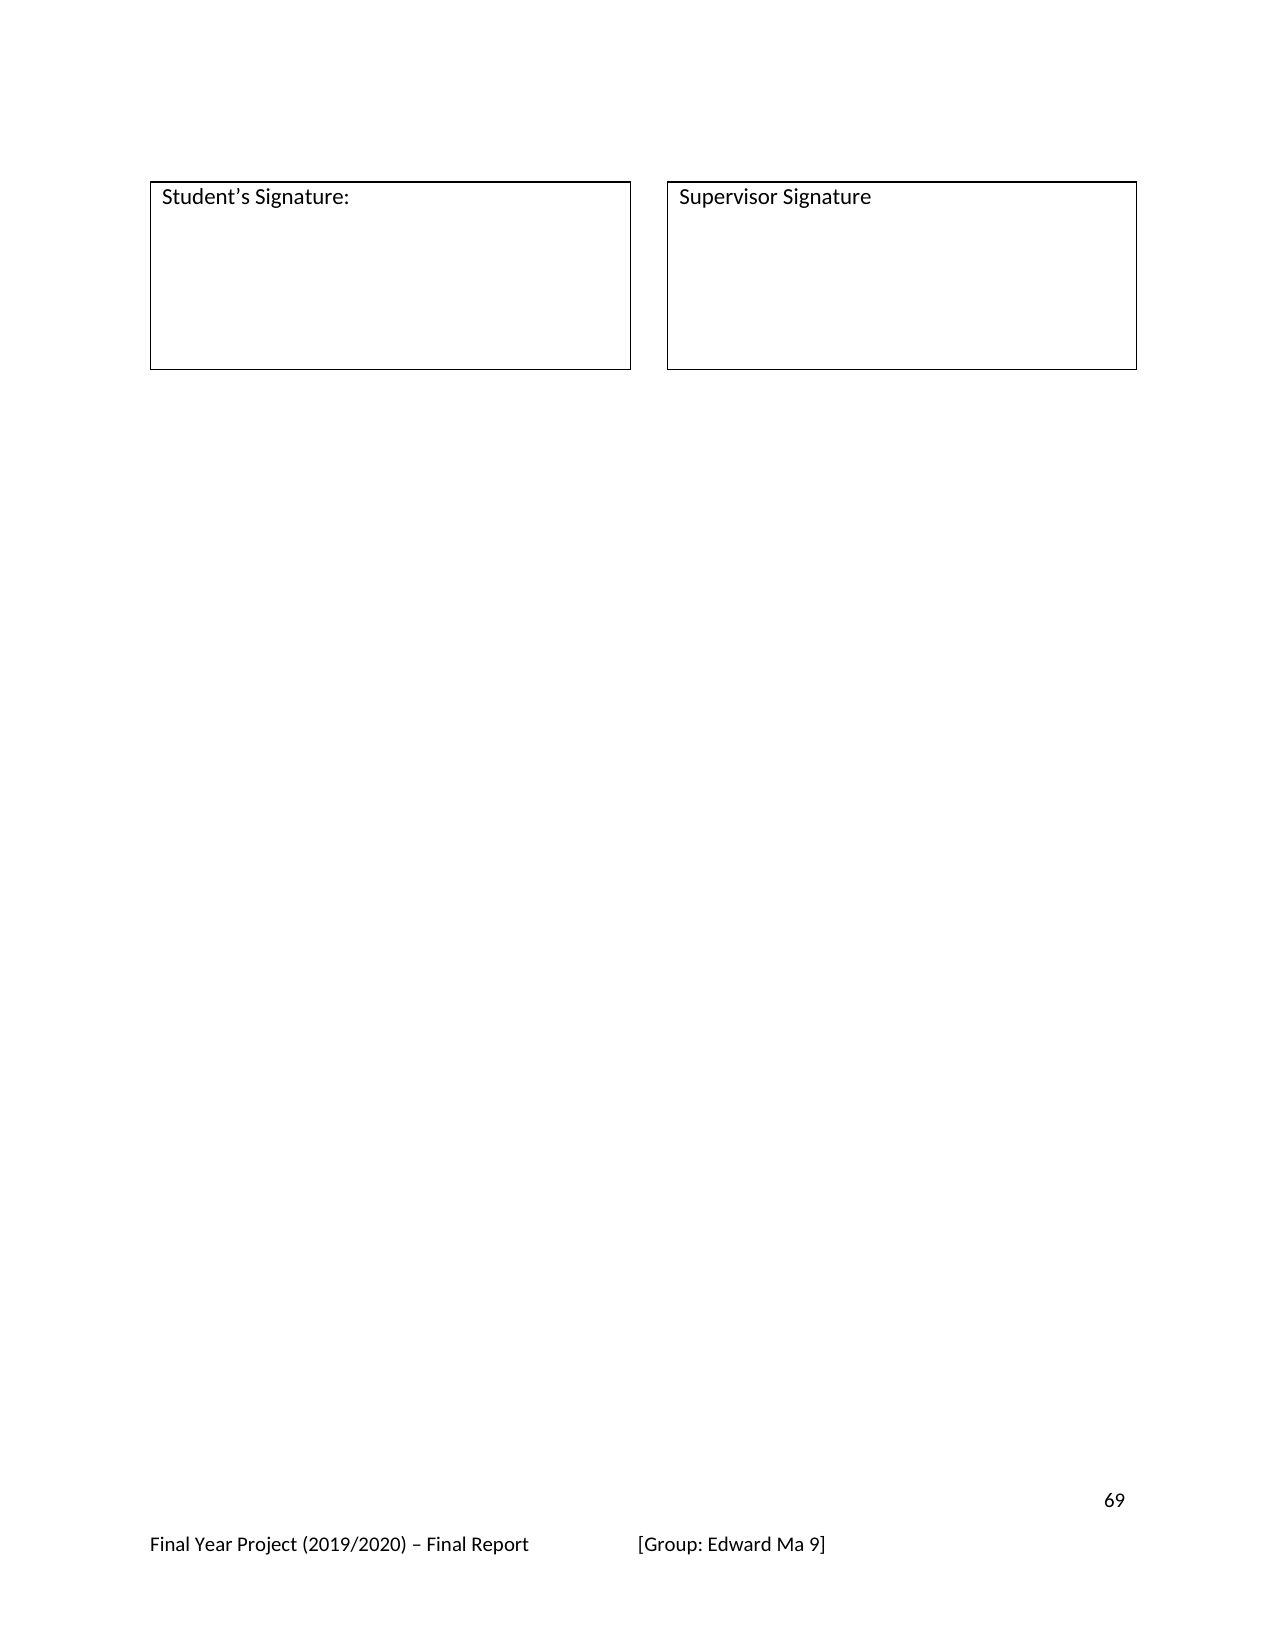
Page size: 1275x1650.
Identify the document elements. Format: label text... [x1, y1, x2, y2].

table_header Student’s Signature: [151, 183, 630, 369]
table_header Supervisor Signature [668, 183, 1136, 369]
table_header [631, 181, 667, 369]
